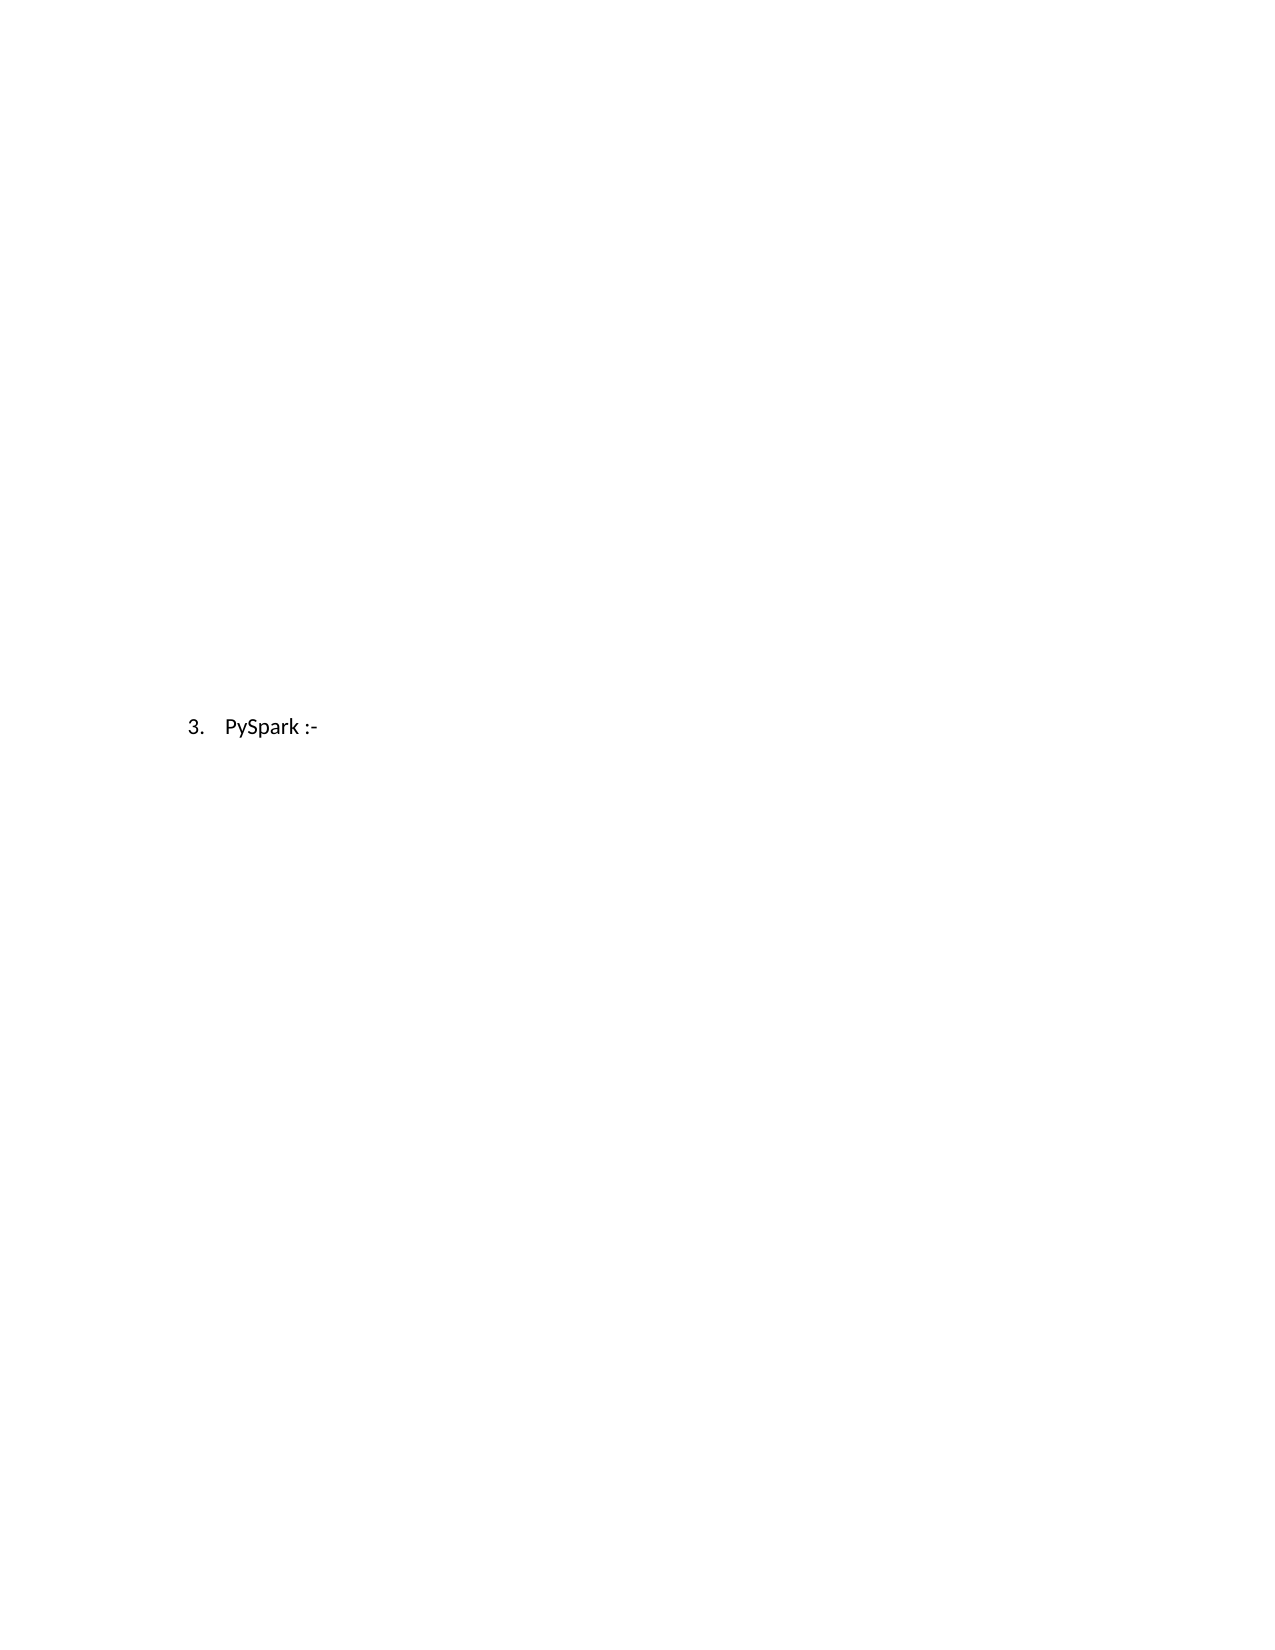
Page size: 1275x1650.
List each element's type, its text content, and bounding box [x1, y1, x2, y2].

list PySpark :- [187, 712, 1125, 741]
